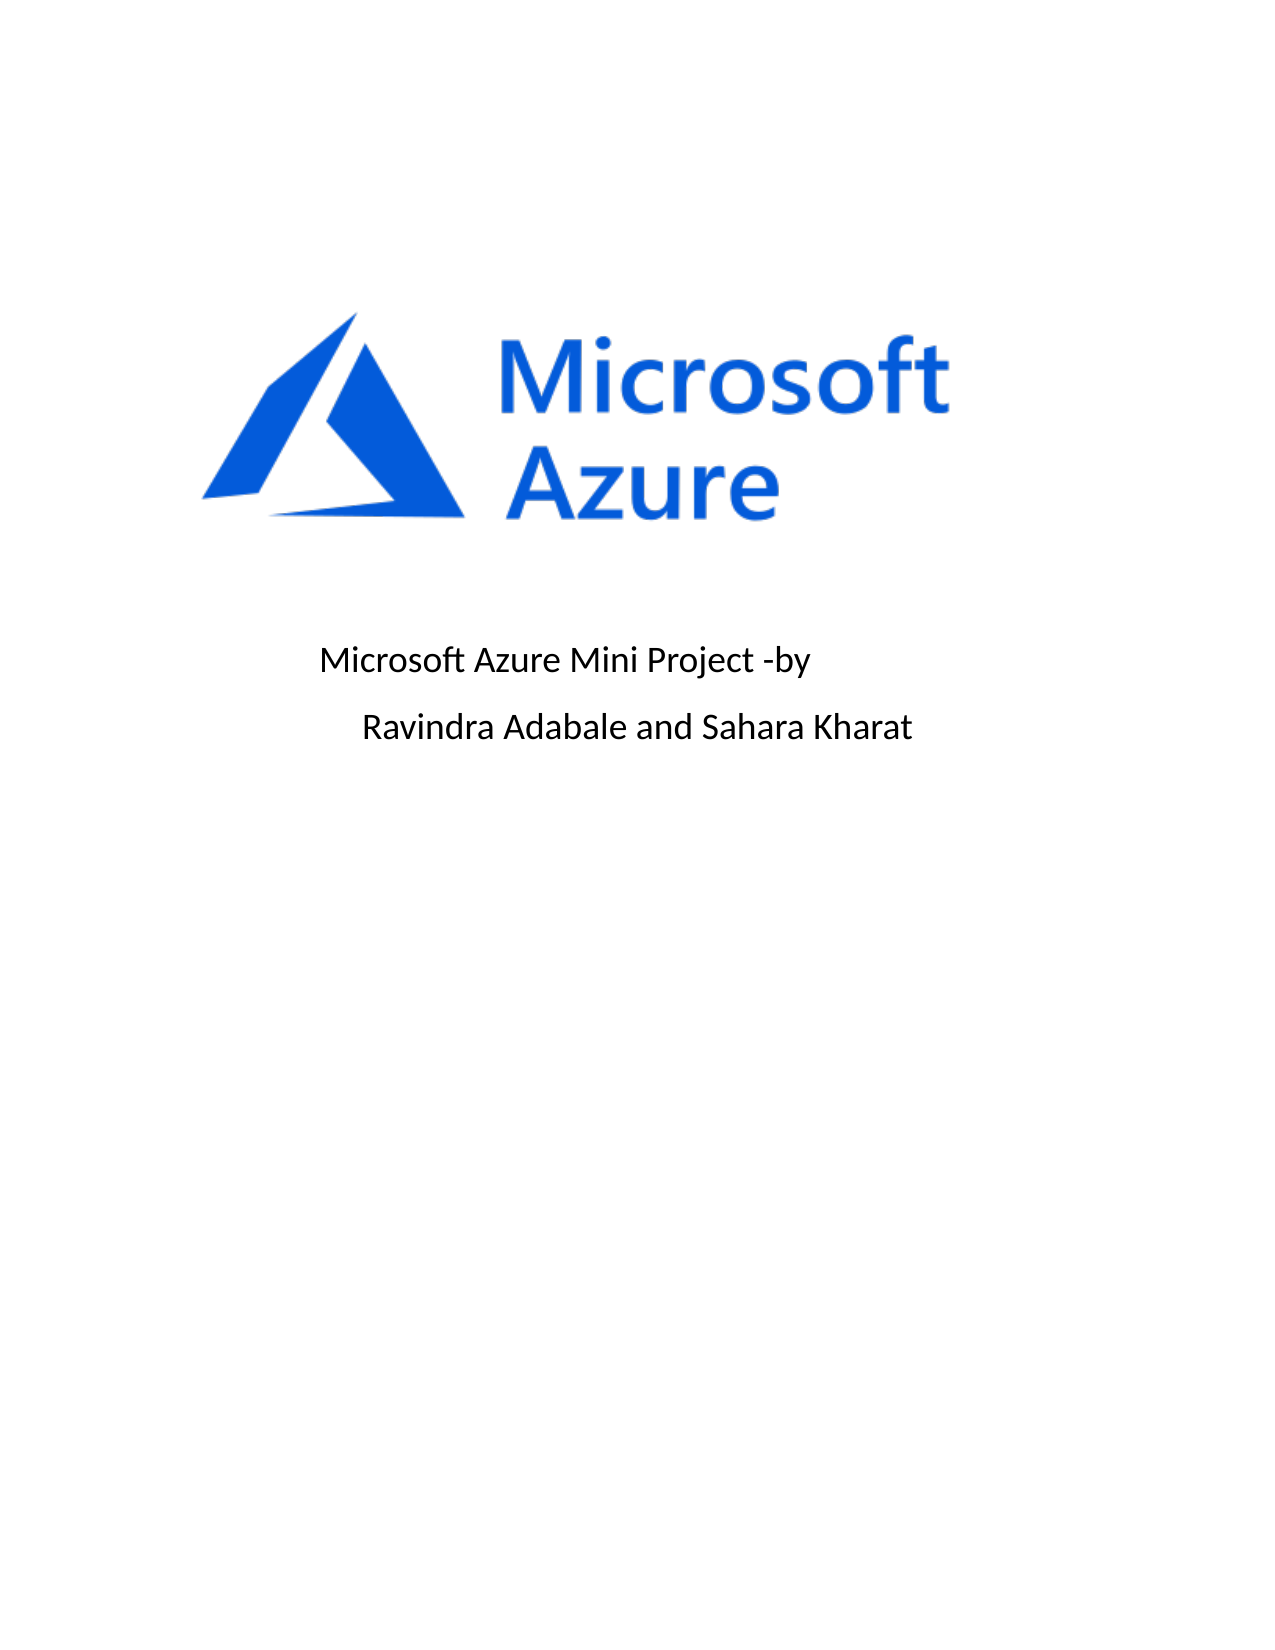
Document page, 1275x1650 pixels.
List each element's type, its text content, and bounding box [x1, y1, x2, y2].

picture [175, 216, 976, 617]
text Microsoft Azure Mini Project -by [150, 636, 1125, 682]
text Ravindra Adabale and Sahara Kharat [150, 703, 1125, 748]
